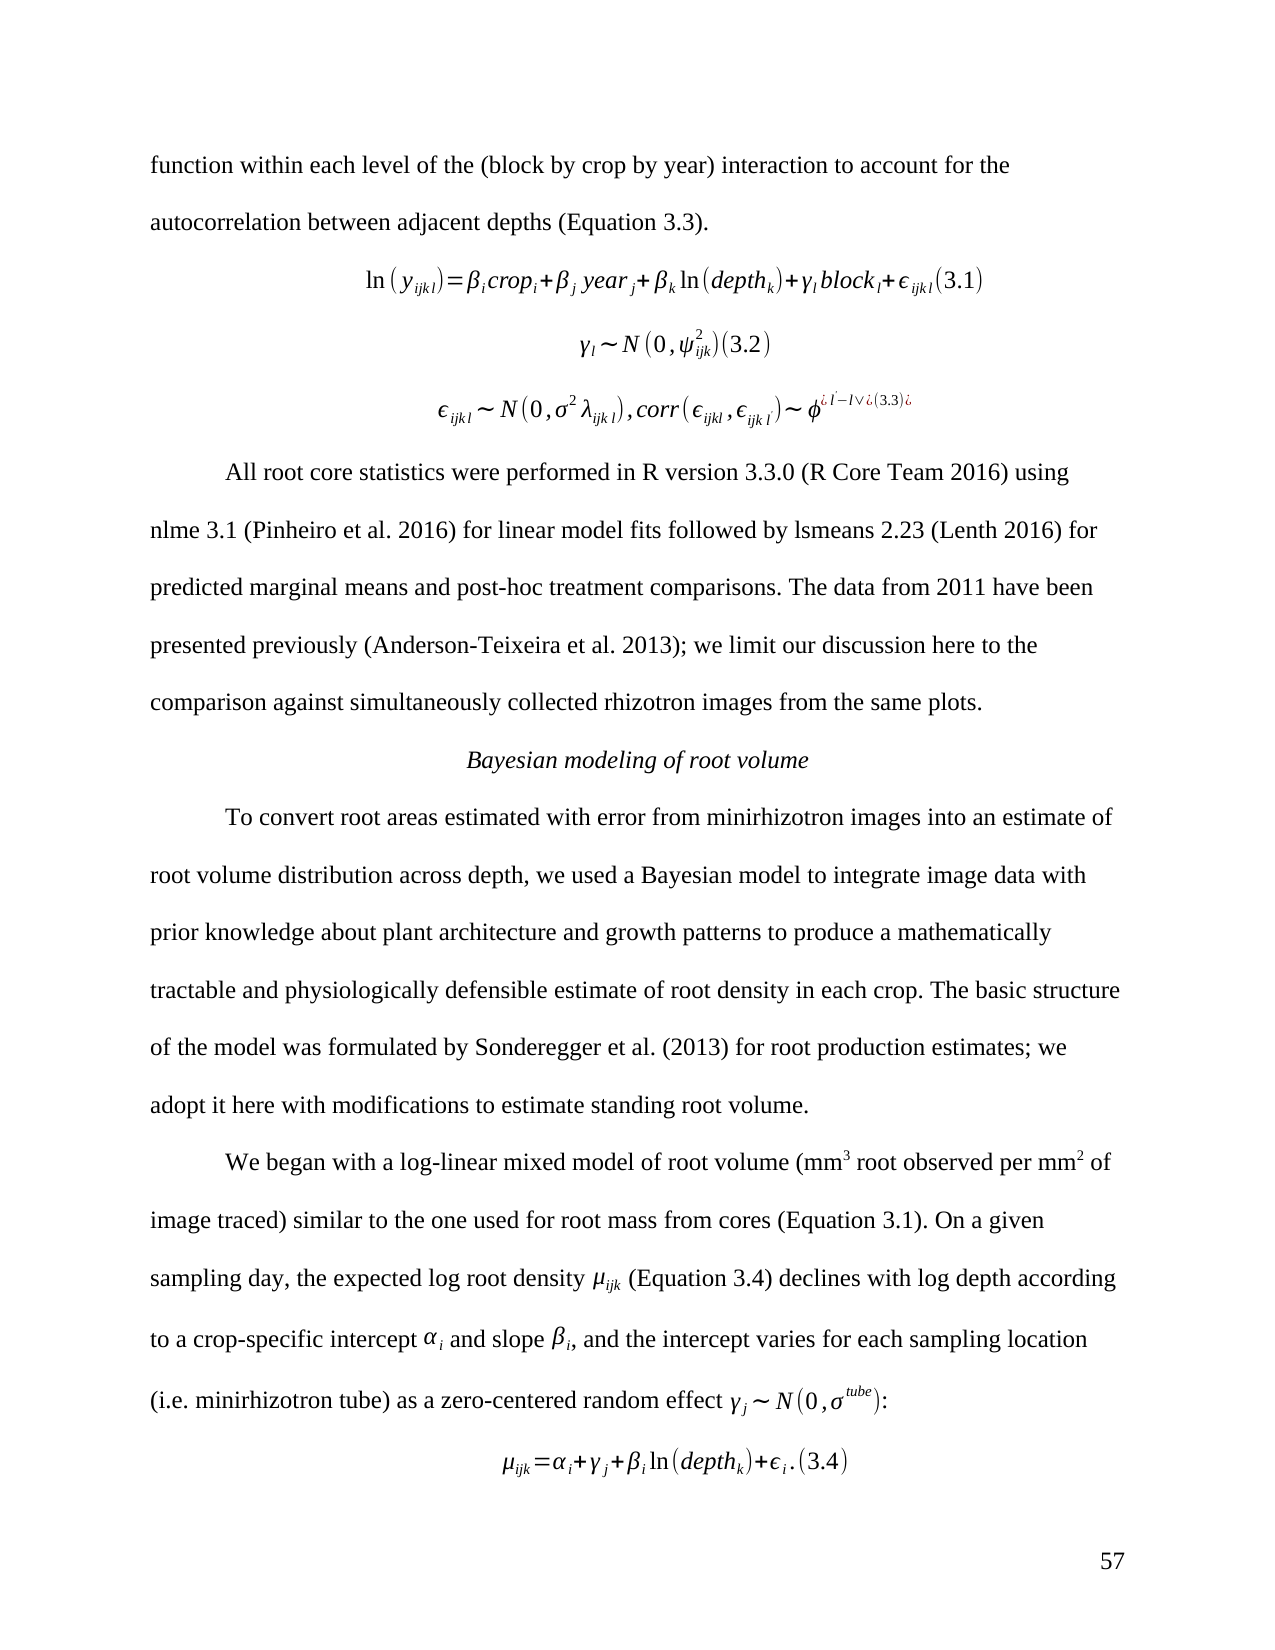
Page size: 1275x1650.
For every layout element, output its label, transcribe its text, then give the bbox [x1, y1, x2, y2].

text All root core statistics were performed in R version 3.3.0 (R Core Team 2016) using nlme 3.1 (Pinheiro et al. 2016) for linear model fits followed by lsmeans 2.23 (Lenth 2016) for predicted marginal means and post-hoc treatment comparisons. The data from 2011 have been presented previously (Anderson-Teixeira et al. 2013); we limit our discussion here to the comparison against simultaneously collected rhizotron images from the same plots. [150, 457, 1125, 716]
text To convert root areas estimated with error from minirhizotron images into an estimate of root volume distribution across depth, we used a Bayesian model to integrate image data with prior knowledge about plant architecture and growth patterns to produce a mathematically tractable and physiologically defensible estimate of root density in each crop. The basic structure of the model was formulated by Sonderegger et al. (2013) for root production estimates; we adopt it here with modifications to estimate standing root volume. [150, 802, 1125, 1118]
text We began with a log-linear mixed model of root volume (mm3 root observed per mm2 of image traced) similar to the one used for root mass from cores (Equation 3.1). On a given sampling day, the expected log root density (Equation 3.4) declines with log depth according to a crop-specific intercept and slope , and the intercept varies for each sampling location (i.e. minirhizotron tube) as a zero-centered random effect : [150, 1147, 1125, 1417]
subtitle Bayesian modeling of root volume [150, 745, 1125, 773]
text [150, 150, 1125, 236]
